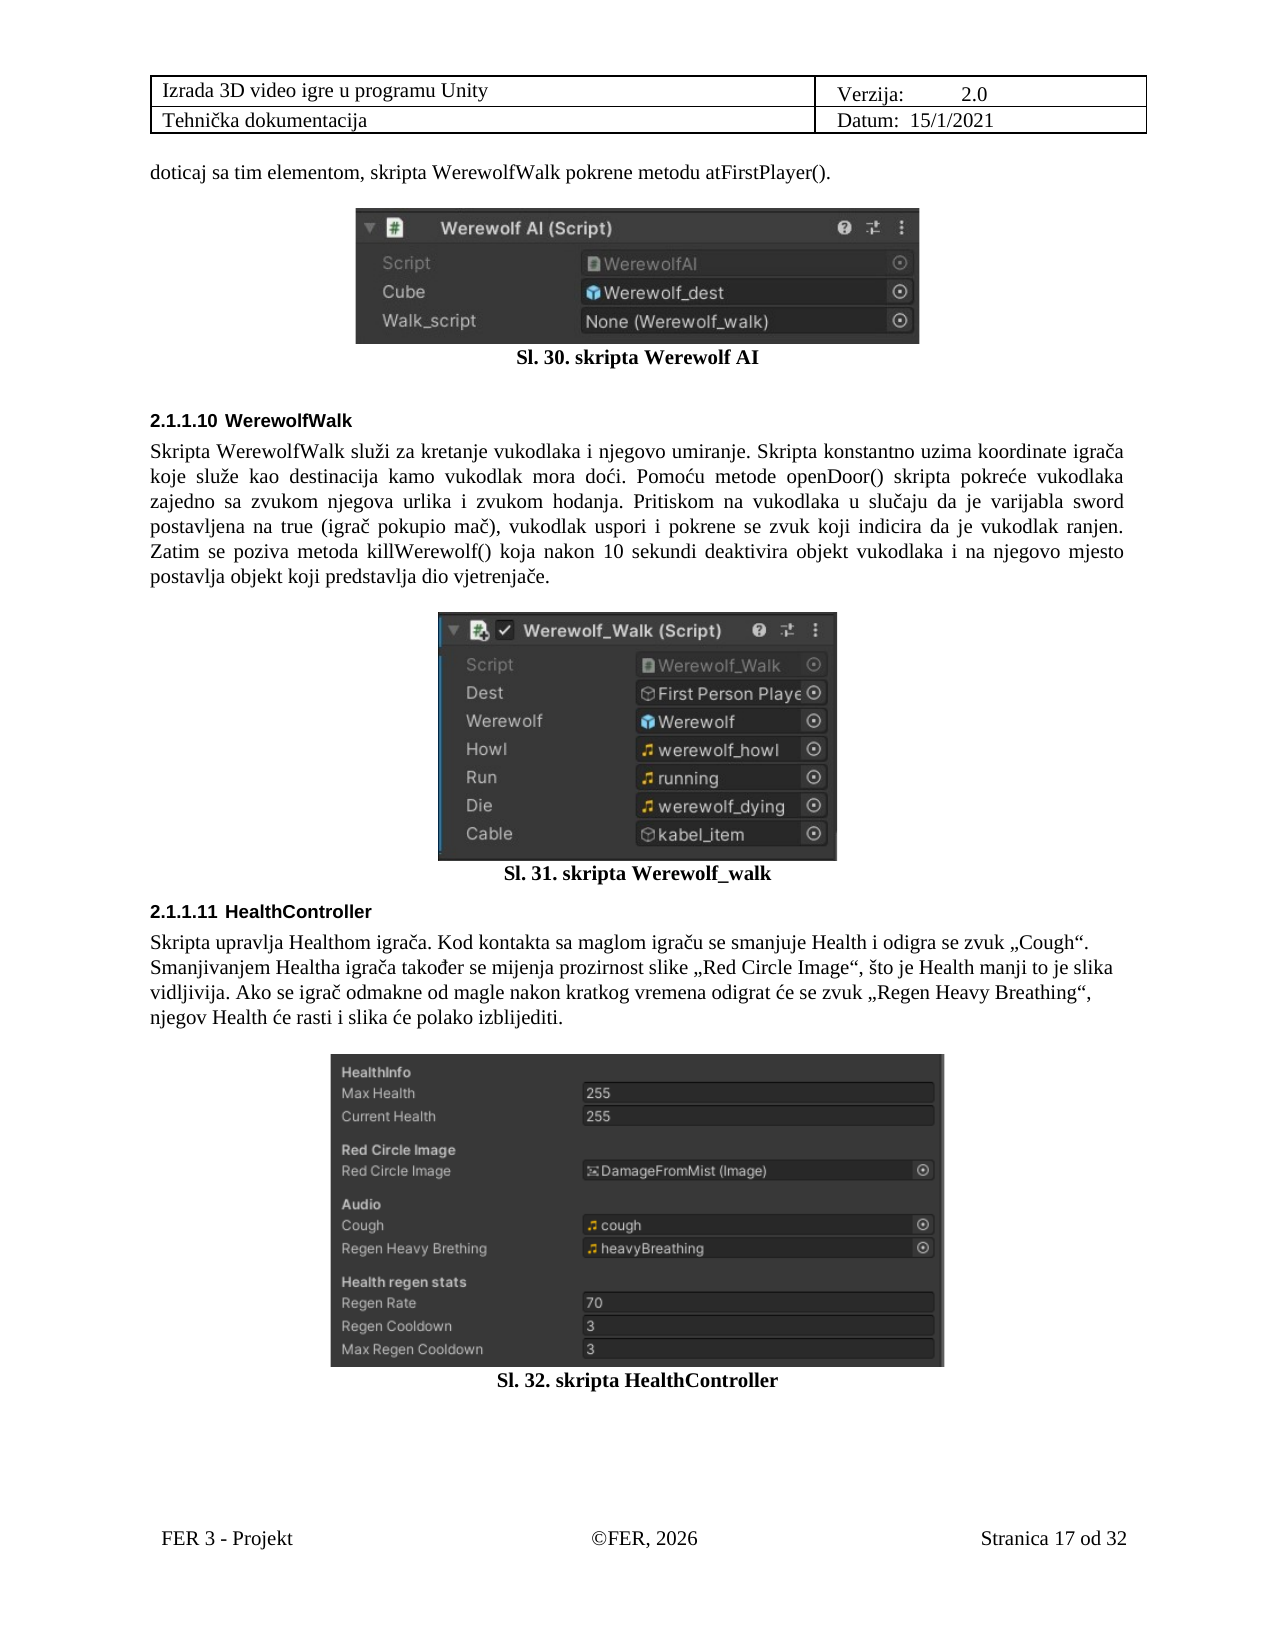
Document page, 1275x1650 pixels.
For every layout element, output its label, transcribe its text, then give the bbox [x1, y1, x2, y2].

text Skripta WerewolfWalk služi za kretanje vukodlaka i njegovo umiranje. Skripta konstantno uzima koordinate igrača koje služe kao destinacija kamo vukodlak mora doći. Pomoću metode openDoor() skripta pokreće vukodlaka zajedno sa zvukom njegova urlika i zvukom hodanja. Pritiskom na vukodlaka u slučaju da je varijabla sword postavljena na true (igrač pokupio mač), vukodlak uspori i pokrene se zvuk koji indicira da je vukodlak ranjen. Zatim se poziva metoda killWerewolf() koja nakon 10 sekundi deaktivira objekt vukodlaka i na njegovo mjesto postavlja objekt koji predstavlja dio vjetrenjače. [150, 438, 1125, 588]
text Skripta upravlja Healthom igrača. Kod kontakta sa maglom igraču se smanjuje Health i odigra se zvuk „Cough“. Smanjivanjem Healtha igrača također se mijenja prozirnost slike „Red Circle Image“, što je Health manji to je slika vidljivija. Ako se igrač odmakne od magle nakon kratkog vremena odigrat će se zvuk „Regen Heavy Breathing“, njegov Health će rasti i slika će polako izblijediti. [150, 929, 1125, 1029]
picture [438, 612, 838, 861]
picture [330, 1054, 945, 1367]
subtitle HealthController [150, 898, 1125, 923]
text Sl. 30. skripta Werewolf AI [150, 344, 1125, 369]
text Sl. 32. skripta HealthController [150, 1367, 1125, 1392]
text Sl. 31. skripta Werewolf_walk [150, 860, 1125, 885]
picture [355, 208, 920, 344]
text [150, 159, 1125, 184]
subtitle WerewolfWalk [150, 406, 1125, 431]
